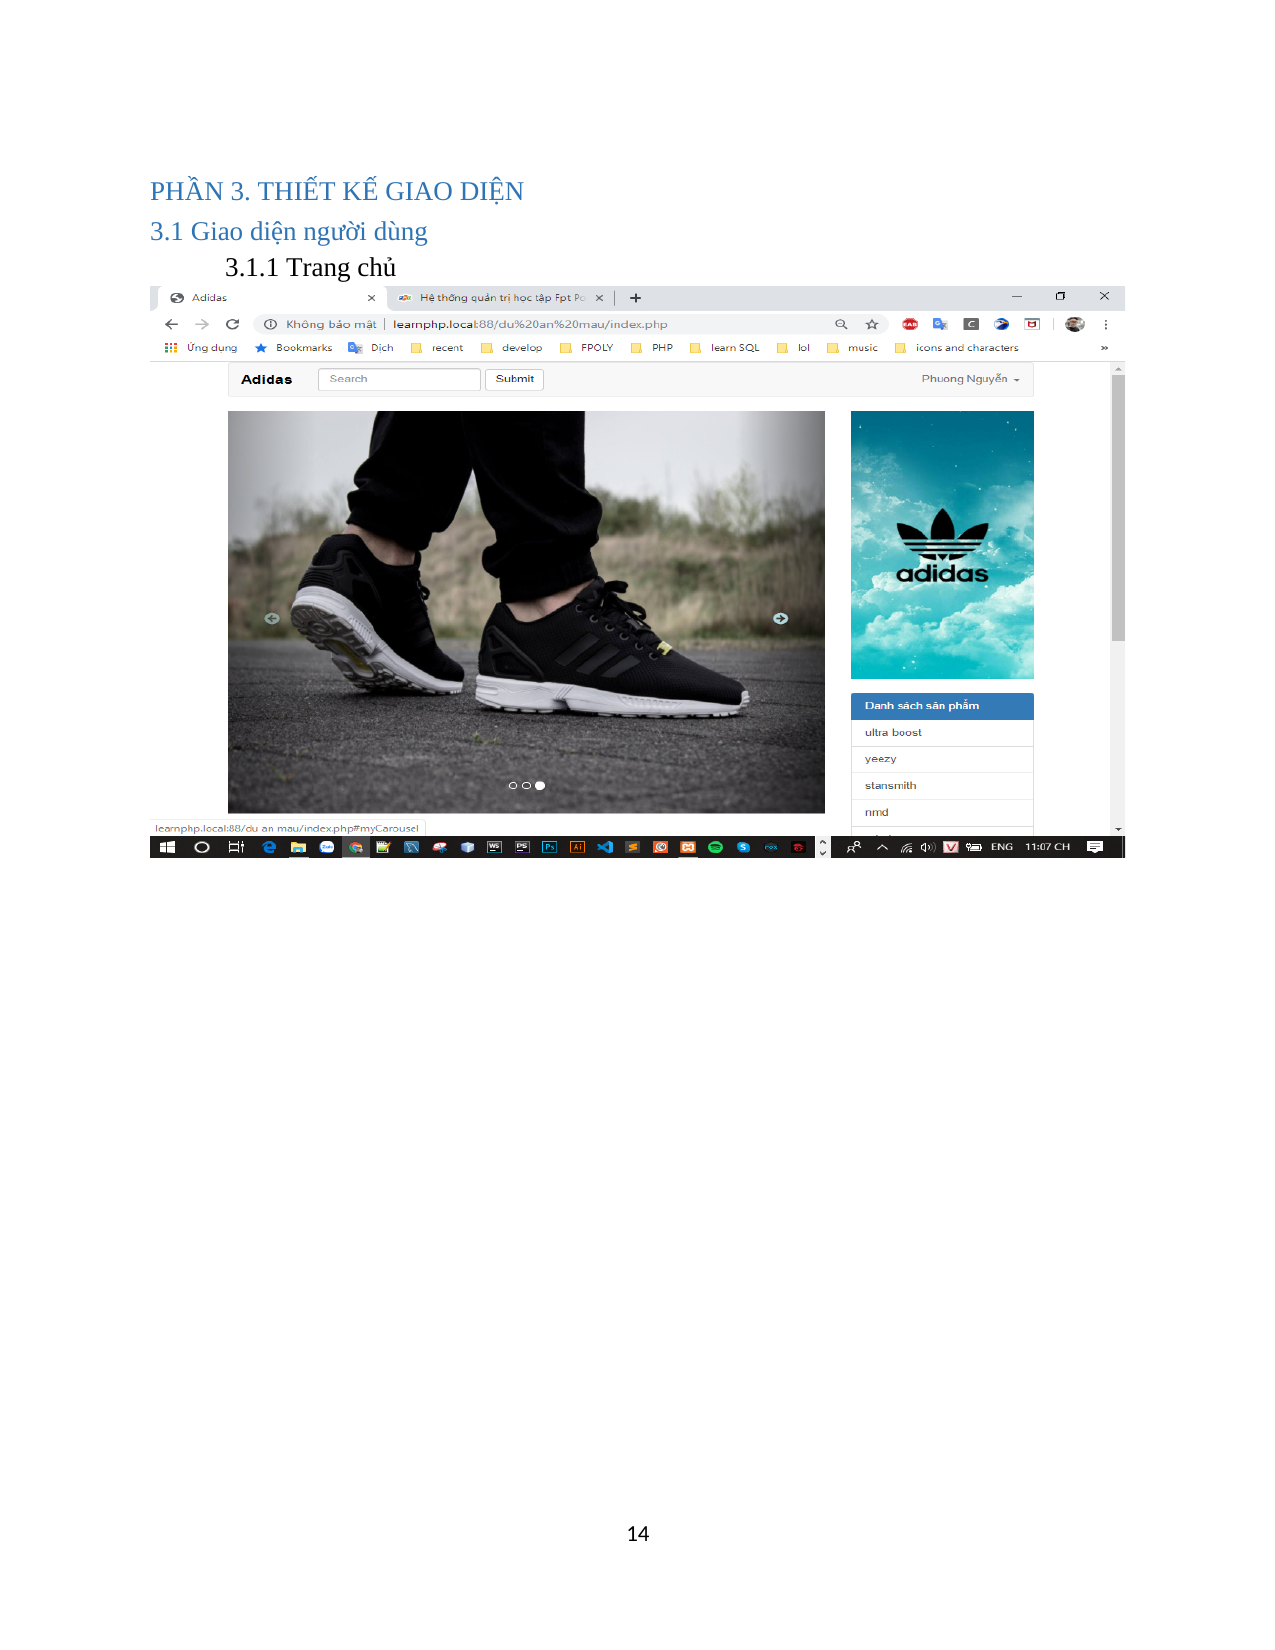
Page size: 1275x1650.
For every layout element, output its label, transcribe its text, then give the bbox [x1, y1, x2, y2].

picture [150, 286, 1125, 858]
subtitle 3.1 Giao diện người dùng [150, 215, 1125, 246]
subtitle PHẦN 3. THIẾT KẾ GIAO DIỆN [150, 175, 1125, 206]
text 3.1.1 Trang chủ [150, 251, 1125, 286]
